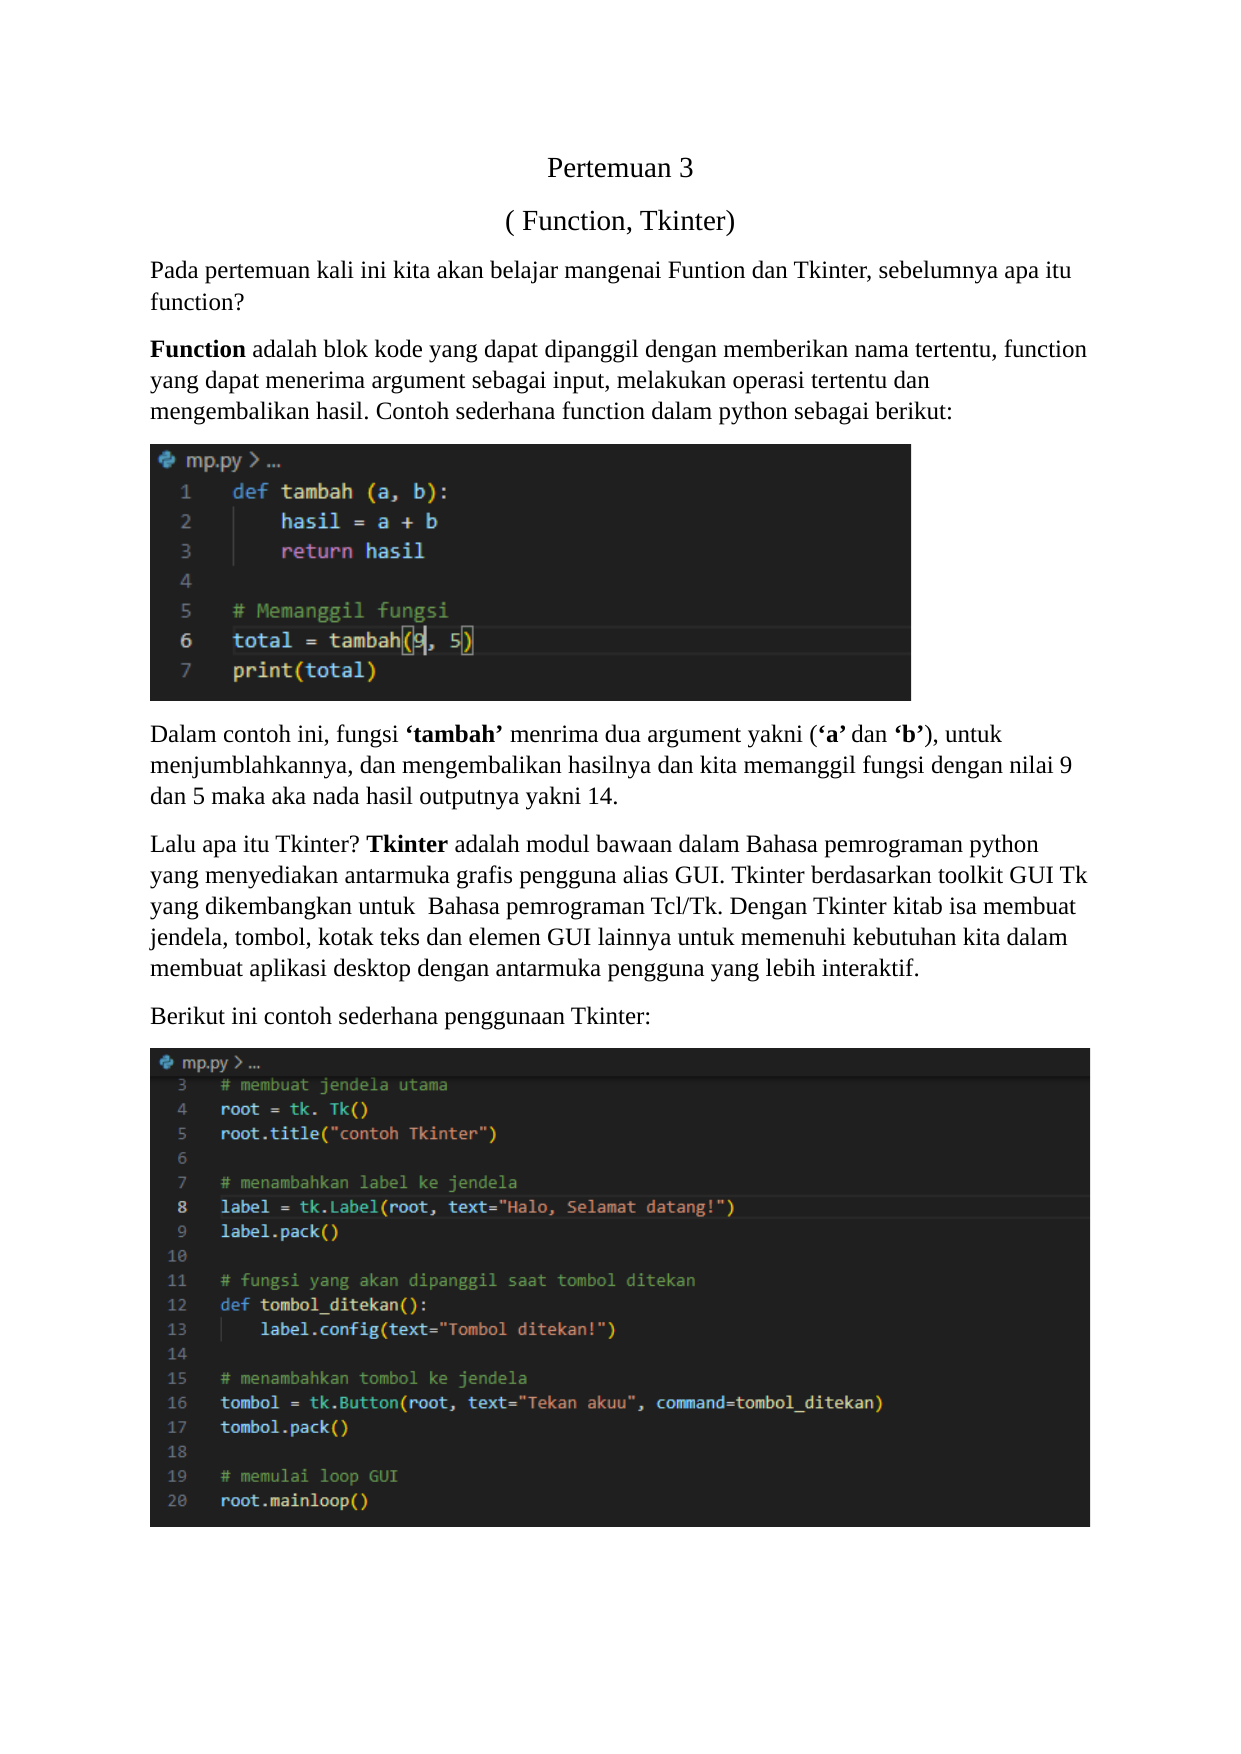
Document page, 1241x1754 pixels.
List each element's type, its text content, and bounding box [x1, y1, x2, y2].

text Pada pertemuan kali ini kita akan belajar mangenai Funtion dan Tkinter, sebelumnya apa itu function? [150, 256, 1090, 315]
picture [150, 1048, 1091, 1527]
text ( Function, Tkinter) [150, 203, 1090, 236]
text Dalam contoh ini, fungsi ‘tambah’ menrima dua argument yakni (‘a’ dan ‘b’), untuk menjumblahkannya, dan mengembalikan hasilnya dan kita memanggil fungsi dengan nilai 9 dan 5 maka aka nada hasil outputnya yakni 14. [150, 719, 1090, 810]
text Berikut ini contoh sederhana penggunaan Tkinter: [150, 1001, 1090, 1030]
text Lalu apa itu Tkinter? Tkinter adalah modul bawaan dalam Bahasa pemrograman python yang menyediakan antarmuka grafis pengguna alias GUI. Tkinter berdasarkan toolkit GUI Tk yang dikembangkan untuk Bahasa pemrograman Tcl/Tk. Dengan Tkinter kitab isa membuat jendela, tombol, kotak teks dan elemen GUI lainnya untuk memenuhi kebutuhan kita dalam membuat aplikasi desktop dengan antarmuka pengguna yang lebih interaktif. [150, 829, 1090, 982]
text Function adalah blok kode yang dapat dipanggil dengan memberikan nama tertentu, function yang dapat menerima argument sebagai input, melakukan operasi tertentu dan mengembalikan hasil. Contoh sederhana function dalam python sebagai berikut: [150, 334, 1090, 425]
text Pertemuan 3 [150, 150, 1090, 183]
picture [150, 444, 912, 701]
